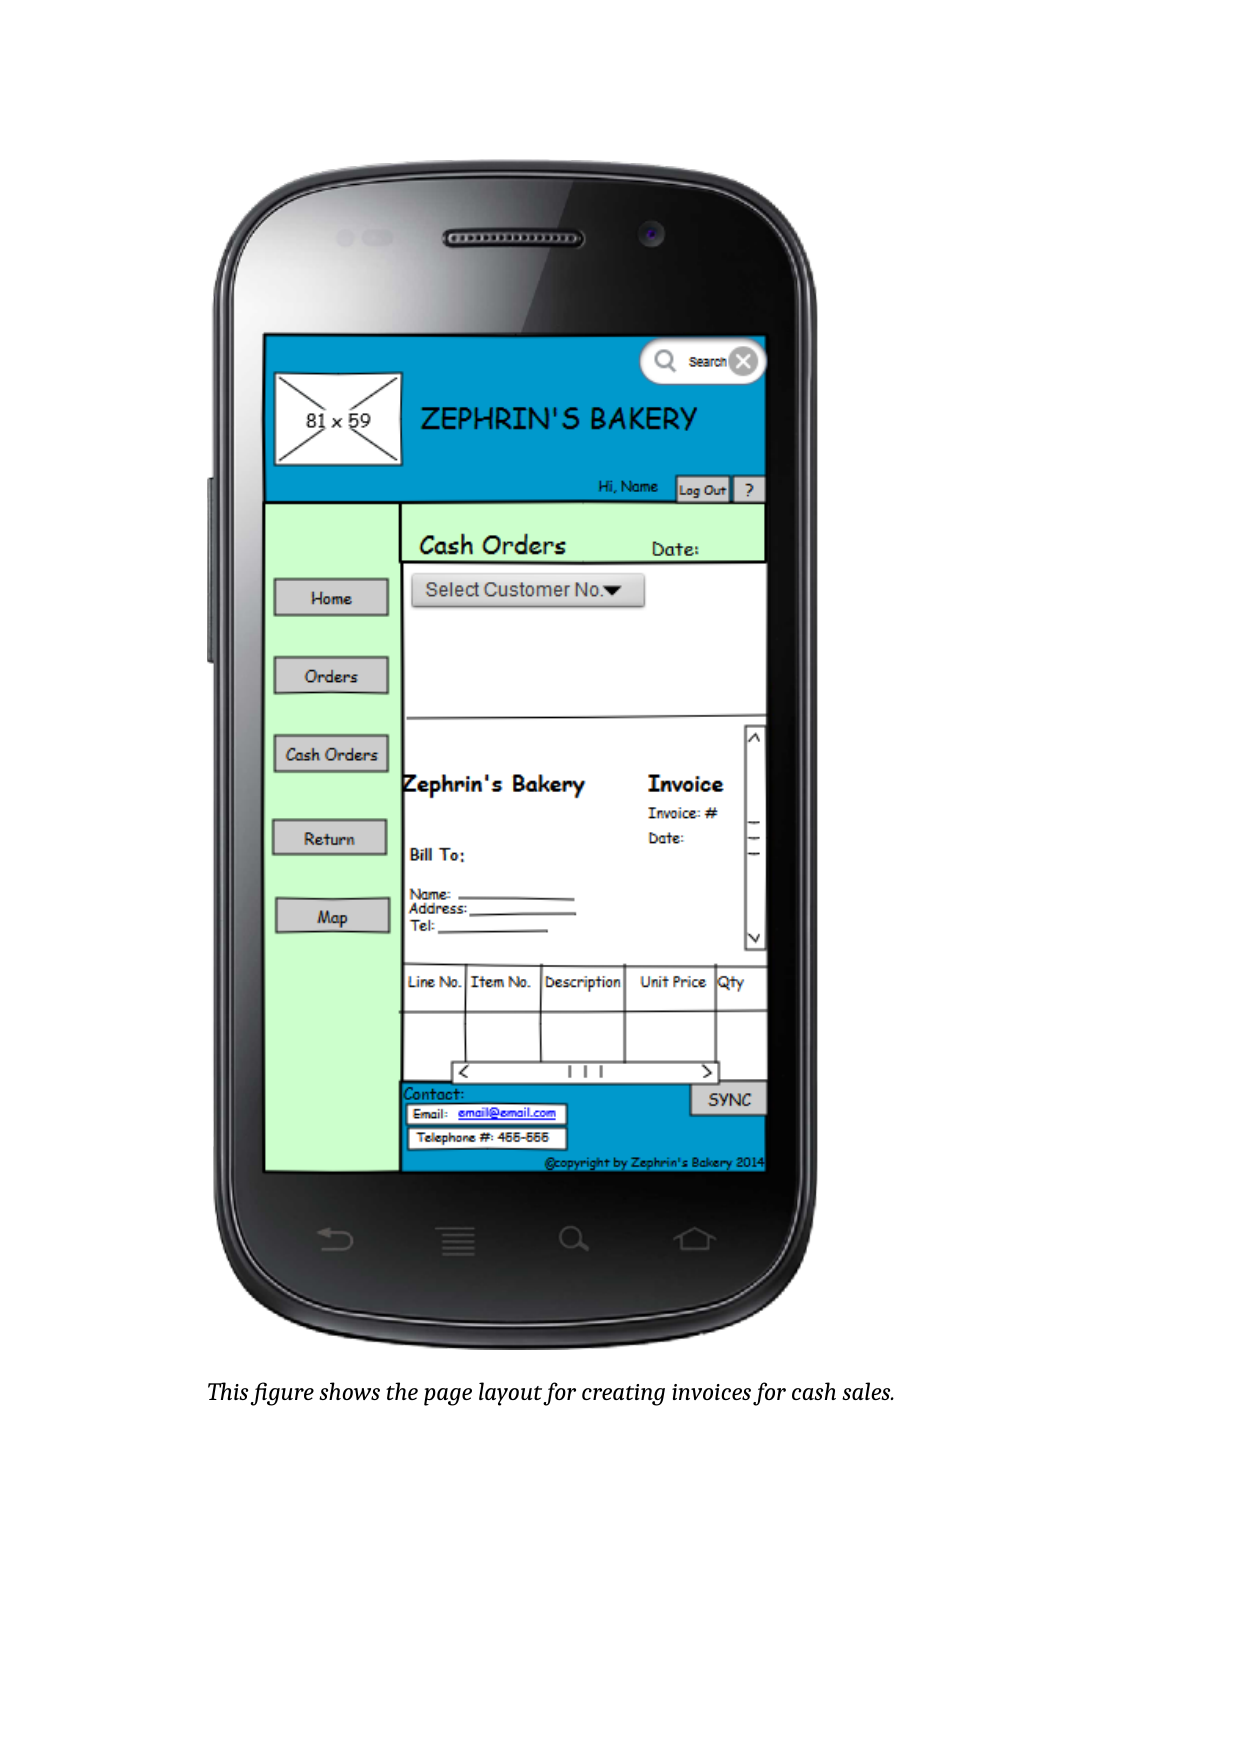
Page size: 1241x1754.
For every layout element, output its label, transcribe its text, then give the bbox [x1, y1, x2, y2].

text This figure shows the page layout for creating invoices for cash sales. [207, 1378, 1053, 1407]
picture [207, 159, 818, 1350]
